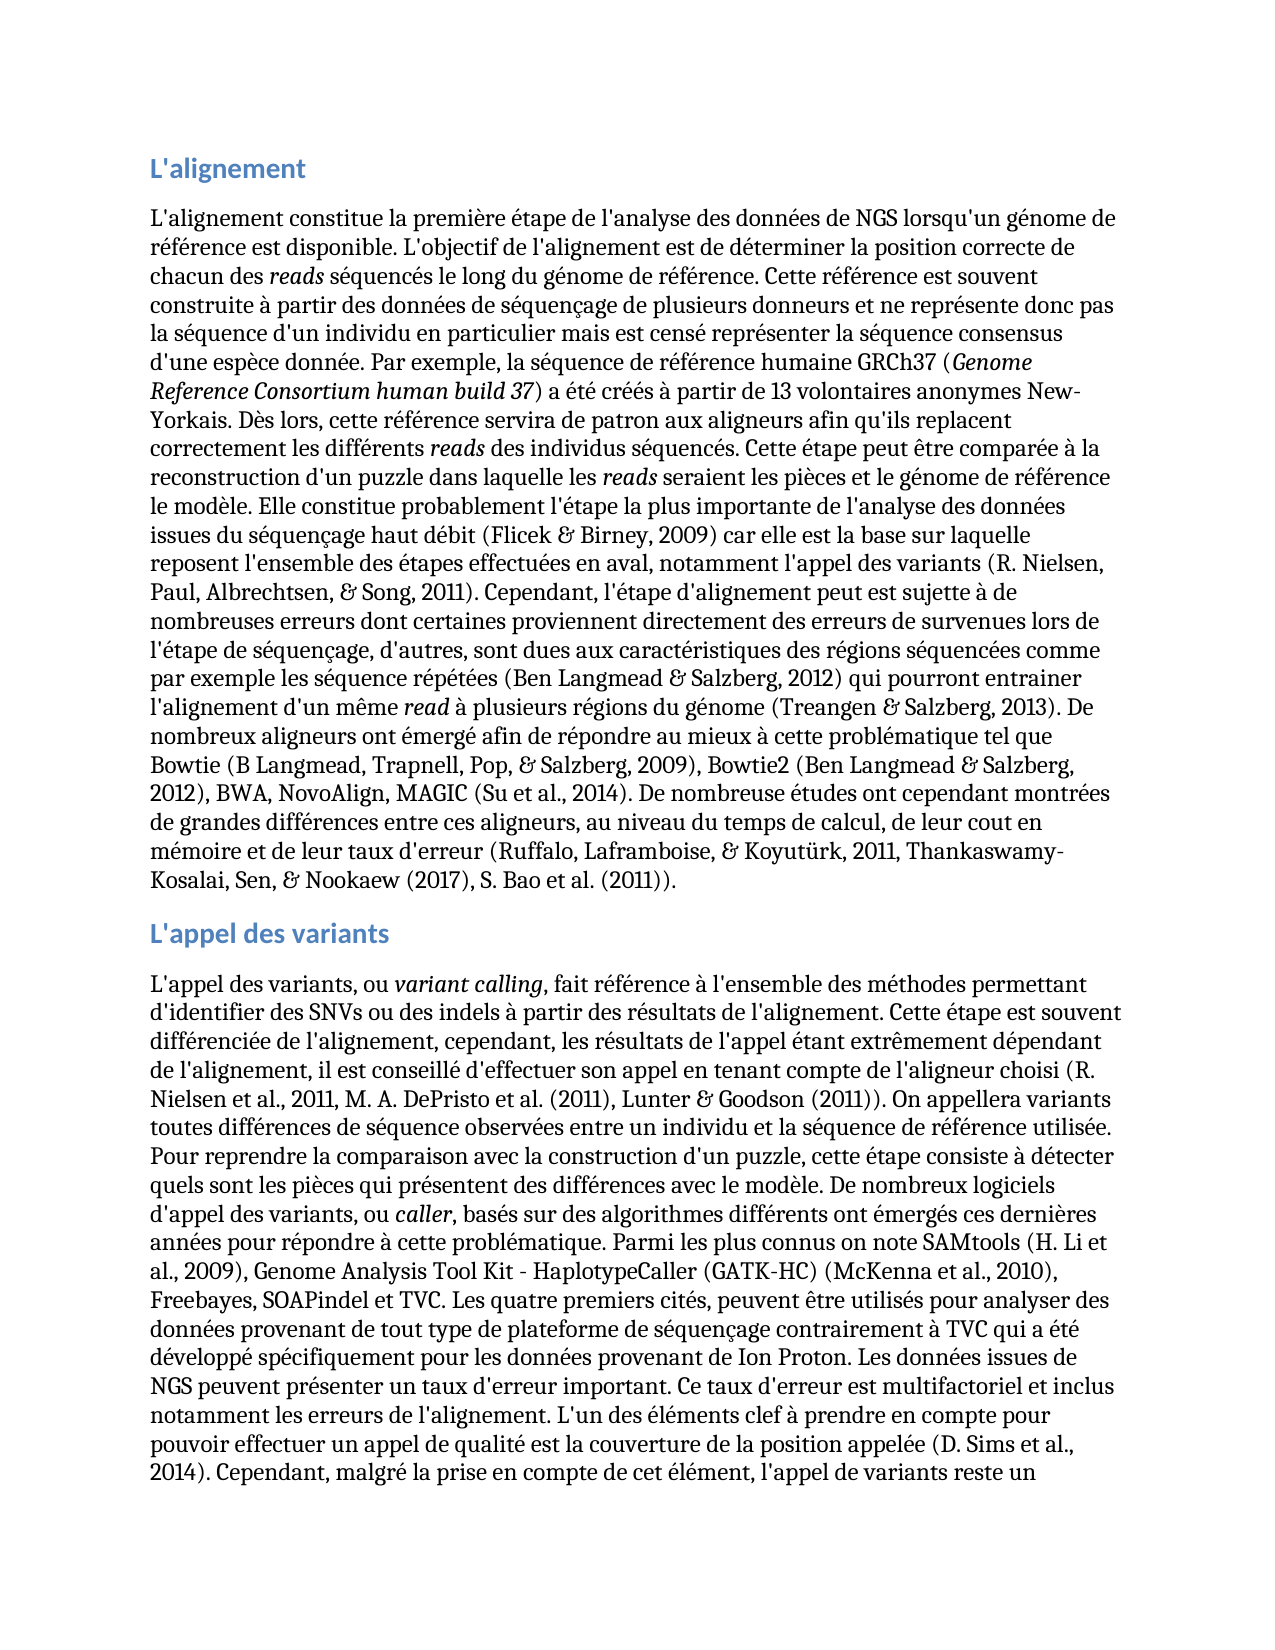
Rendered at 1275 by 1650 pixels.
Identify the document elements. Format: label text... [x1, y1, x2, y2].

subtitle L'appel des variants [150, 915, 1125, 951]
subtitle L'alignement [150, 150, 1125, 186]
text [150, 969, 1125, 1487]
text L'alignement constitue la première étape de l'analyse des données de NGS lorsqu'un génome de référence est disponible. L'objectif de l'alignement est de déterminer la position correcte de chacun des reads séquencés le long du génome de référence. Cette référence est souvent construite à partir des données de séquençage de plusieurs donneurs et ne représente donc pas la séquence d'un individu en particulier mais est censé représenter la séquence consensus d'une espèce donnée. Par exemple, la séquence de référence humaine GRCh37 (Genome Reference Consortium human build 37) a été créés à partir de 13 volontaires anonymes New-Yorkais. Dès lors, cette référence servira de patron aux aligneurs afin qu'ils replacent correctement les différents reads des individus séquencés. Cette étape peut être comparée à la reconstruction d'un puzzle dans laquelle les reads seraient les pièces et le génome de référence le modèle. Elle constitue probablement l'étape la plus importante de l'analyse des données issues du séquençage haut débit (Flicek & Birney, 2009) car elle est la base sur laquelle reposent l'ensemble des étapes effectuées en aval, notamment l'appel des variants (R. Nielsen, Paul, Albrechtsen, & Song, 2011). Cependant, l'étape d'alignement peut est sujette à de nombreuses erreurs dont certaines proviennent directement des erreurs de survenues lors de l'étape de séquençage, d'autres, sont dues aux caractéristiques des régions séquencées comme par exemple les séquence répétées (Ben Langmead & Salzberg, 2012) qui pourront entrainer l'alignement d'un même read à plusieurs régions du génome (Treangen & Salzberg, 2013). De nombreux aligneurs ont émergé afin de répondre au mieux à cette problématique tel que Bowtie (B Langmead, Trapnell, Pop, & Salzberg, 2009), Bowtie2 (Ben Langmead & Salzberg, 2012), BWA, NovoAlign, MAGIC (Su et al., 2014). De nombreuse études ont cependant montrées de grandes différences entre ces aligneurs, au niveau du temps de calcul, de leur cout en mémoire et de leur taux d'erreur (Ruffalo, Laframboise, & Koyutürk, 2011, Thankaswamy-Kosalai, Sen, & Nookaew (2017), S. Bao et al. (2011)). [150, 204, 1125, 894]
